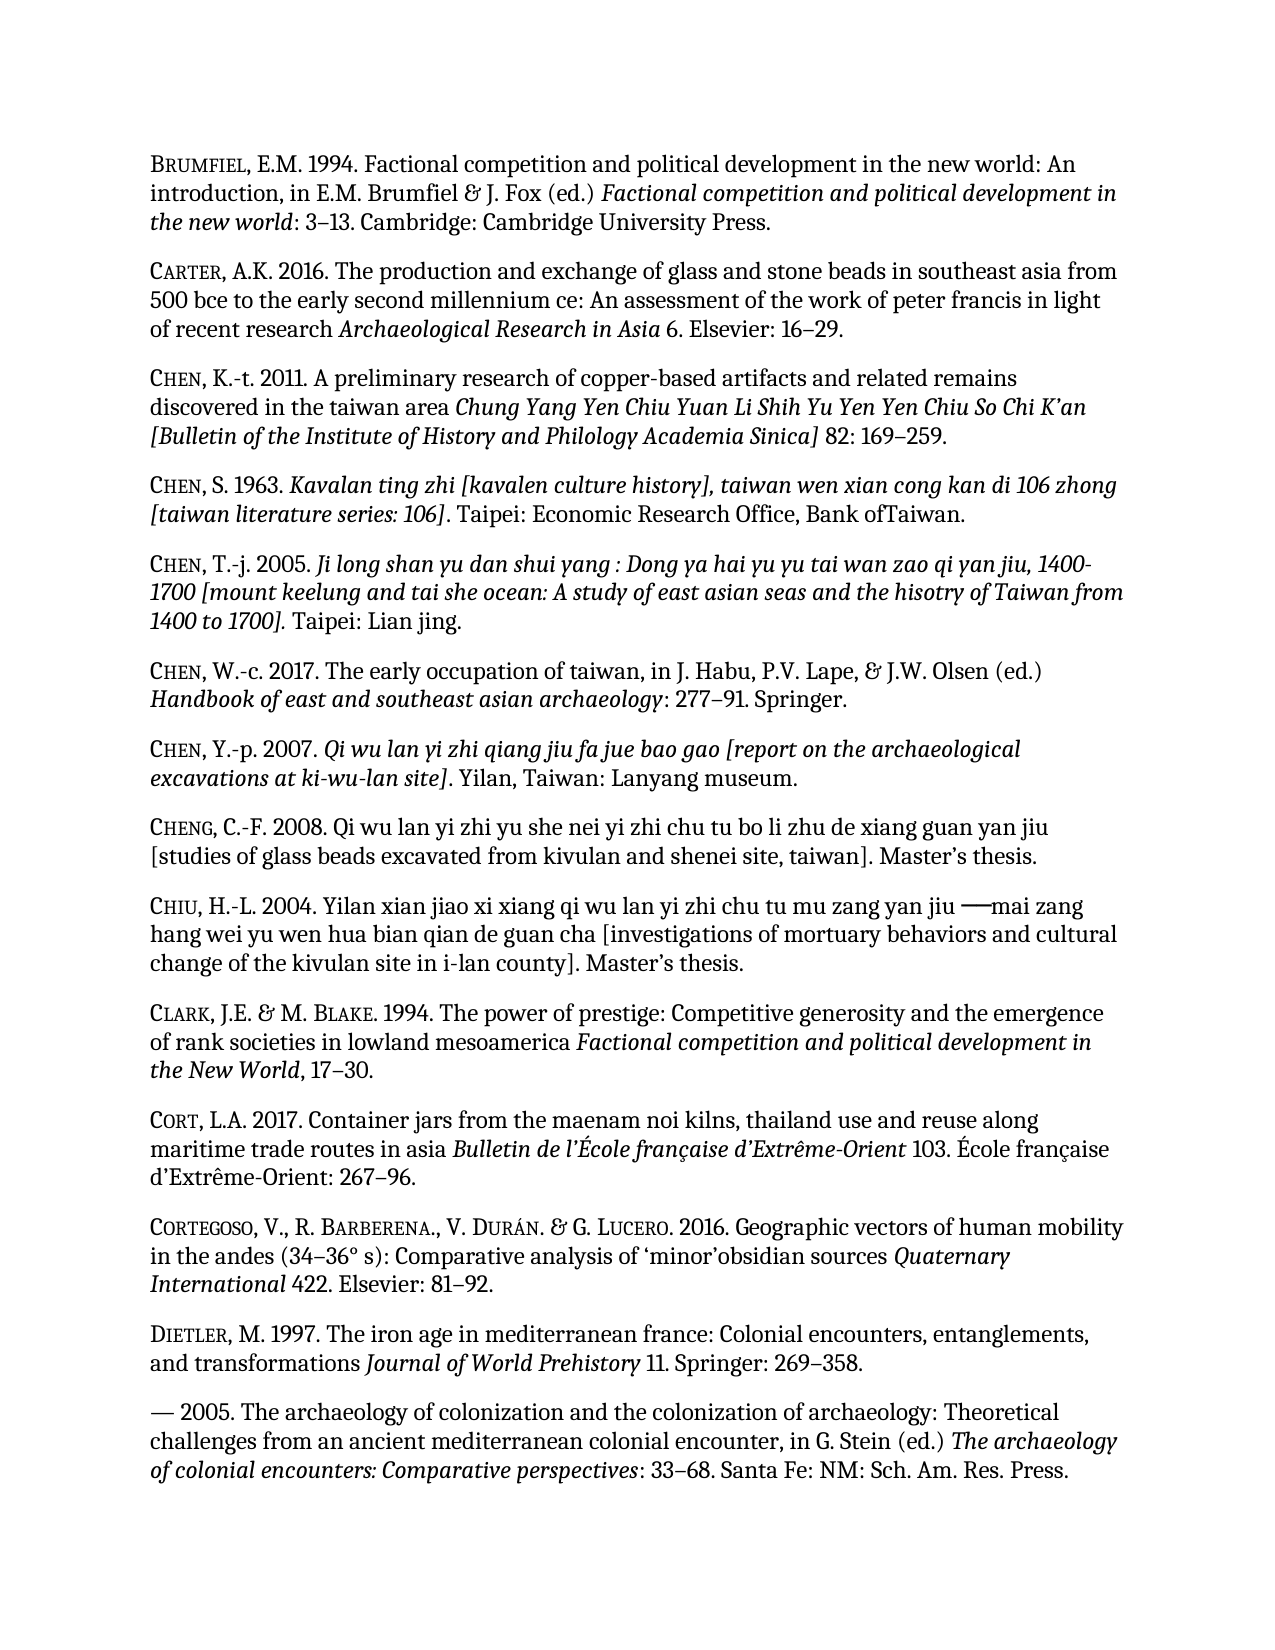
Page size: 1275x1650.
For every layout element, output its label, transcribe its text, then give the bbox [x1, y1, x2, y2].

text Chen, S. 1963. Kavalan ting zhi [kavalen culture history], taiwan wen xian cong kan di 106 zhong [taiwan literature series: 106]. Taipei: Economic Research Office, Bank ofTaiwan. [150, 471, 1125, 529]
text Cort, L.A. 2017. Container jars from the maenam noi kilns, thailand use and reuse along maritime trade routes in asia Bulletin de l’École française d’Extrême-Orient 103. École française d’Extrême-Orient: 267–96. [150, 1106, 1125, 1192]
text Chiu, H.-L. 2004. Yilan xian jiao xi xiang qi wu lan yi zhi chu tu mu zang yan jiu ──mai zang hang wei yu wen hua bian qian de guan cha [investigations of mortuary behaviors and cultural change of the kivulan site in i-lan county]. Master’s thesis. [150, 892, 1125, 978]
text Chen, T.-j. 2005. Ji long shan yu dan shui yang : Dong ya hai yu yu tai wan zao qi yan jiu, 1400-1700 [mount keelung and tai she ocean: A study of east asian seas and the hisotry of Taiwan from 1400 to 1700]. Taipei: Lian jing. [150, 549, 1125, 636]
text Carter, A.K. 2016. The production and exchange of glass and stone beads in southeast asia from 500 bce to the early second millennium ce: An assessment of the work of peter francis in light of recent research Archaeological Research in Asia 6. Elsevier: 16–29. [150, 257, 1125, 343]
text — 2005. The archaeology of colonization and the colonization of archaeology: Theoretical challenges from an ancient mediterranean colonial encounter, in G. Stein (ed.) The archaeology of colonial encounters: Comparative perspectives: 33–68. Santa Fe: NM: Sch. Am. Res. Press. [150, 1398, 1125, 1484]
text Dietler, M. 1997. The iron age in mediterranean france: Colonial encounters, entanglements, and transformations Journal of World Prehistory 11. Springer: 269–358. [150, 1320, 1125, 1377]
text Chen, W.-c. 2017. The early occupation of taiwan, in J. Habu, P.V. Lape, & J.W. Olsen (ed.) Handbook of east and southeast asian archaeology: 277–91. Springer. [150, 657, 1125, 714]
text Chen, Y.-p. 2007. Qi wu lan yi zhi qiang jiu fa jue bao gao [report on the archaeological excavations at ki-wu-lan site]. Yilan, Taiwan: Lanyang museum. [150, 735, 1125, 792]
text Clark, J.E. & M. Blake. 1994. The power of prestige: Competitive generosity and the emergence of rank societies in lowland mesoamerica Factional competition and political development in the New World, 17–30. [150, 999, 1125, 1085]
text Cheng, C.-F. 2008. Qi wu lan yi zhi yu she nei yi zhi chu tu bo li zhu de xiang guan yan jiu [studies of glass beads excavated from kivulan and shenei site, taiwan]. Master’s thesis. [150, 813, 1125, 871]
text Cortegoso, V., R. Barberena., V. Durán. & G. Lucero. 2016. Geographic vectors of human mobility in the andes (34–36° s): Comparative analysis of ‘minor’obsidian sources Quaternary International 422. Elsevier: 81–92. [150, 1213, 1125, 1299]
text Chen, K.-t. 2011. A preliminary research of copper-based artifacts and related remains discovered in the taiwan area Chung Yang Yen Chiu Yuan Li Shih Yu Yen Yen Chiu So Chi K’an [Bulletin of the Institute of History and Philology Academia Sinica] 82: 169–259. [150, 364, 1125, 450]
text Brumfiel, E.M. 1994. Factional competition and political development in the new world: An introduction, in E.M. Brumfiel & J. Fox (ed.) Factional competition and political development in the new world: 3–13. Cambridge: Cambridge University Press. [150, 150, 1125, 236]
